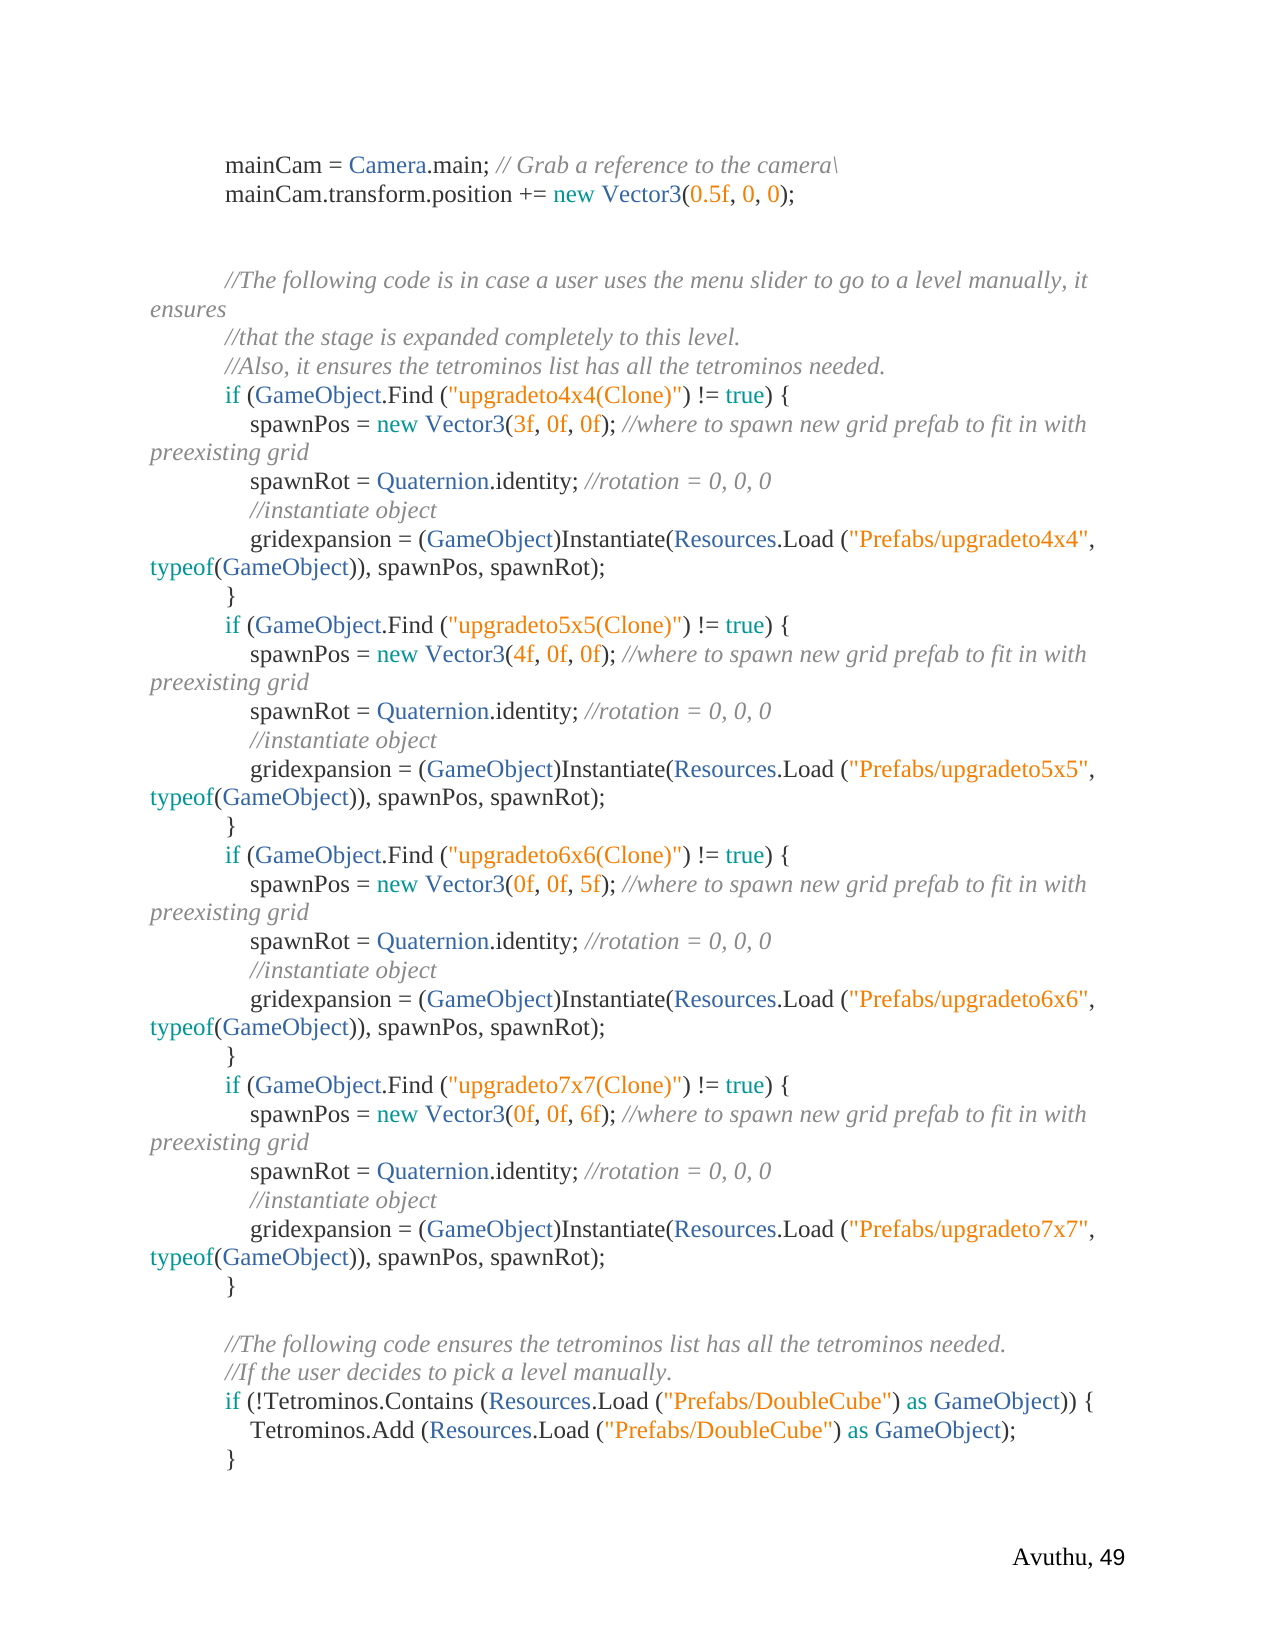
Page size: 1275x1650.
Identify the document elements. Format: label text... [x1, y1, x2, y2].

text //If the user decides to pick a level manually. [150, 1357, 1125, 1386]
text spawnPos = new Vector3(0f, 0f, 5f); //where to spawn new grid prefab to fit in with preexisting grid [150, 869, 1125, 926]
text gridexpansion = (GameObject)Instantiate(Resources.Load ("Prefabs/upgradeto7x7", typeof(GameObject)), spawnPos, spawnRot); [150, 1214, 1125, 1271]
text //that the stage is expanded completely to this level. [150, 322, 1125, 351]
text } [150, 1041, 1125, 1070]
text if (GameObject.Find ("upgradeto7x7(Clone)") != true) { [150, 1070, 1125, 1099]
text //instantiate object [150, 955, 1125, 984]
text //The following code is in case a user uses the menu slider to go to a level manually, it ensures [150, 265, 1125, 322]
text } [150, 1271, 1125, 1300]
text spawnPos = new Vector3(4f, 0f, 0f); //where to spawn new grid prefab to fit in with preexisting grid [150, 639, 1125, 696]
text //instantiate object [150, 725, 1125, 754]
text //Also, it ensures the tetrominos list has all the tetrominos needed. [150, 351, 1125, 380]
text Tetrominos.Add (Resources.Load ("Prefabs/DoubleCube") as GameObject); [150, 1415, 1125, 1444]
text //instantiate object [150, 495, 1125, 524]
text spawnPos = new Vector3(0f, 0f, 6f); //where to spawn new grid prefab to fit in with preexisting grid [150, 1099, 1125, 1156]
text spawnPos = new Vector3(3f, 0f, 0f); //where to spawn new grid prefab to fit in with preexisting grid [150, 409, 1125, 466]
text mainCam = Camera.main; // Grab a reference to the camera\ [150, 150, 1125, 179]
text if (GameObject.Find ("upgradeto5x5(Clone)") != true) { [150, 610, 1125, 639]
text if (GameObject.Find ("upgradeto6x6(Clone)") != true) { [150, 840, 1125, 869]
text gridexpansion = (GameObject)Instantiate(Resources.Load ("Prefabs/upgradeto6x6", typeof(GameObject)), spawnPos, spawnRot); [150, 984, 1125, 1041]
text } [150, 811, 1125, 840]
text if (GameObject.Find ("upgradeto4x4(Clone)") != true) { [150, 380, 1125, 409]
text spawnRot = Quaternion.identity; //rotation = 0, 0, 0 [150, 696, 1125, 725]
text } [150, 1444, 1125, 1472]
text } [150, 581, 1125, 610]
text mainCam.transform.position += new Vector3(0.5f, 0, 0); [150, 179, 1125, 207]
text if (!Tetrominos.Contains (Resources.Load ("Prefabs/DoubleCube") as GameObject)) { [150, 1386, 1125, 1415]
text //The following code ensures the tetrominos list has all the tetrominos needed. [150, 1329, 1125, 1357]
text spawnRot = Quaternion.identity; //rotation = 0, 0, 0 [150, 1156, 1125, 1185]
text spawnRot = Quaternion.identity; //rotation = 0, 0, 0 [150, 466, 1125, 495]
text gridexpansion = (GameObject)Instantiate(Resources.Load ("Prefabs/upgradeto5x5", typeof(GameObject)), spawnPos, spawnRot); [150, 754, 1125, 811]
text //instantiate object [150, 1185, 1125, 1214]
text gridexpansion = (GameObject)Instantiate(Resources.Load ("Prefabs/upgradeto4x4", typeof(GameObject)), spawnPos, spawnRot); [150, 524, 1125, 581]
text spawnRot = Quaternion.identity; //rotation = 0, 0, 0 [150, 926, 1125, 955]
